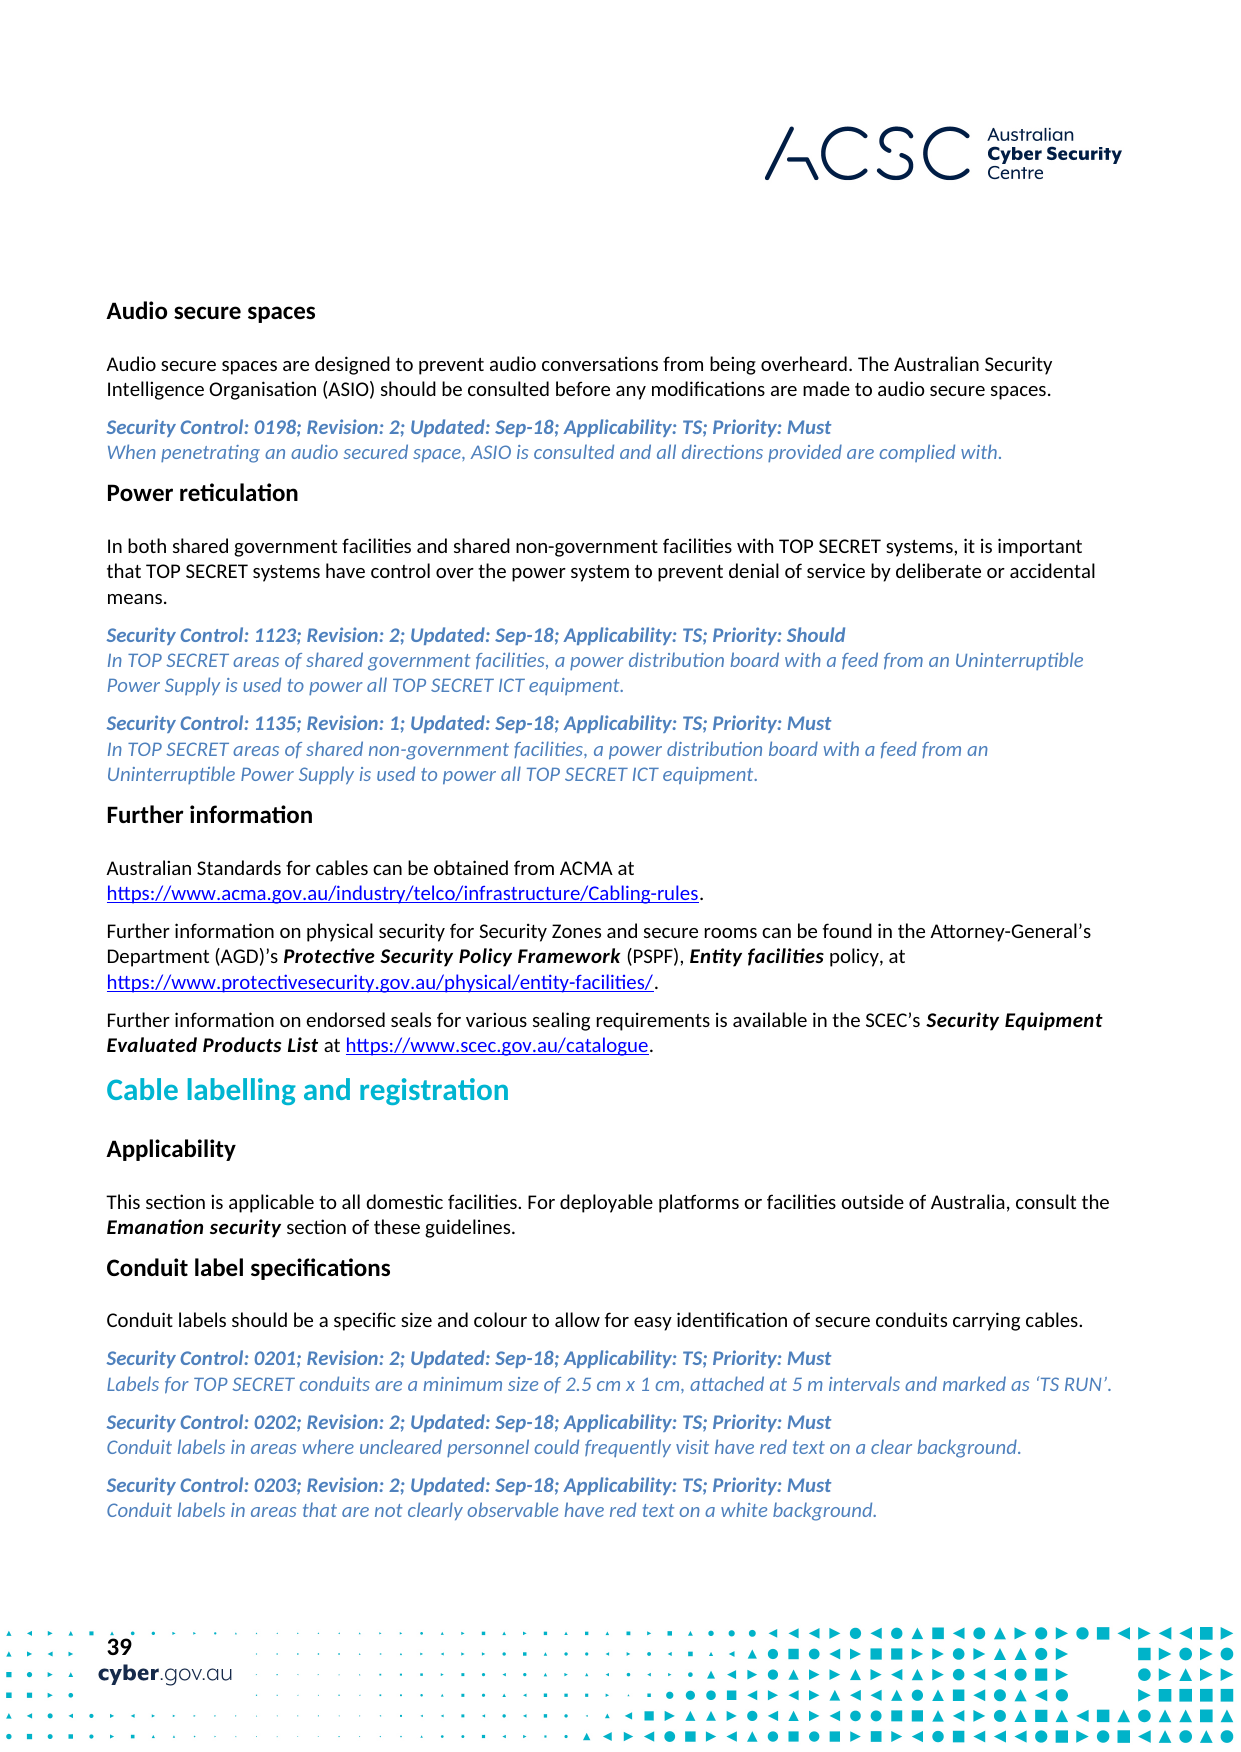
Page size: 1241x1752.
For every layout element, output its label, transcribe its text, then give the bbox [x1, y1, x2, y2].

text Conduit labels should be a specific size and colour to allow for easy identification of secure conduits carrying cables. [106, 1308, 1122, 1333]
text Security Control: 0201; Revision: 2; Updated: Sep-18; Applicability: TS; Priority: Must Labels for TOP SECRET conduits are a minimum size of 2.5 cm x 1 cm, attached at 5 m intervals and marked as ‘TS RUN’. [106, 1346, 1122, 1396]
text Further information on endorsed seals for various sealing requirements is available in the SCEC’s Security Equipment Evaluated Products List at https://www.scec.gov.au/catalogue. [106, 1007, 1122, 1058]
text Audio secure spaces are designed to prevent audio conversations from being overheard. The Australian Security Intelligence Organisation (ASIO) should be consulted before any modifications are made to audio secure spaces. [106, 351, 1122, 402]
text This section is applicable to all domestic facilities. For deployable platforms or facilities outside of Australia, consult the Emanation security section of these guidelines. [106, 1189, 1122, 1240]
text Further information on physical security for Security Zones and secure rooms can be found in the Attorney-General’s Department (AGD)’s Protective Security Policy Framework (PSPF), Entity facilities policy, at https://www.protectivesecurity.gov.au/physical/entity-facilities/. [106, 918, 1122, 994]
subtitle Further information [106, 799, 1122, 830]
text Security Control: 0203; Revision: 2; Updated: Sep-18; Applicability: TS; Priority: Must Conduit labels in areas that are not clearly observable have red text on a white background. [106, 1472, 1122, 1523]
subtitle Applicability [106, 1133, 1122, 1164]
text Australian Standards for cables can be obtained from ACMA at https://www.acma.gov.au/industry/telco/infrastructure/Cabling-rules. [106, 855, 1122, 906]
text Security Control: 1123; Revision: 2; Updated: Sep-18; Applicability: TS; Priority: Should In TOP SECRET areas of shared government facilities, a power distribution board with a feed from an Uninterruptible Power Supply is used to power all TOP SECRET ICT equipment. [106, 622, 1122, 698]
picture [0, 0, 1240, 317]
text Security Control: 1135; Revision: 1; Updated: Sep-18; Applicability: TS; Priority: Must In TOP SECRET areas of shared non-government facilities, a power distribution board with a feed from an Uninterruptible Power Supply is used to power all TOP SECRET ICT equipment. [106, 711, 1122, 787]
subtitle Conduit label specifications [106, 1252, 1122, 1283]
text In both shared government facilities and shared non-government facilities with TOP SECRET systems, it is important that TOP SECRET systems have control over the power system to prevent denial of service by deliberate or accidental means. [106, 533, 1122, 609]
subtitle Power reticulation [106, 477, 1122, 508]
picture [0, 1624, 1237, 1747]
subtitle Audio secure spaces [106, 295, 1122, 326]
text Security Control: 0198; Revision: 2; Updated: Sep-18; Applicability: TS; Priority: Must When penetrating an audio secured space, ASIO is consulted and all directions provided are complied with. [106, 414, 1122, 465]
subtitle Cable labelling and registration [106, 1070, 1122, 1108]
text Security Control: 0202; Revision: 2; Updated: Sep-18; Applicability: TS; Priority: Must Conduit labels in areas where uncleared personnel could frequently visit have red text on a clear background. [106, 1409, 1122, 1460]
